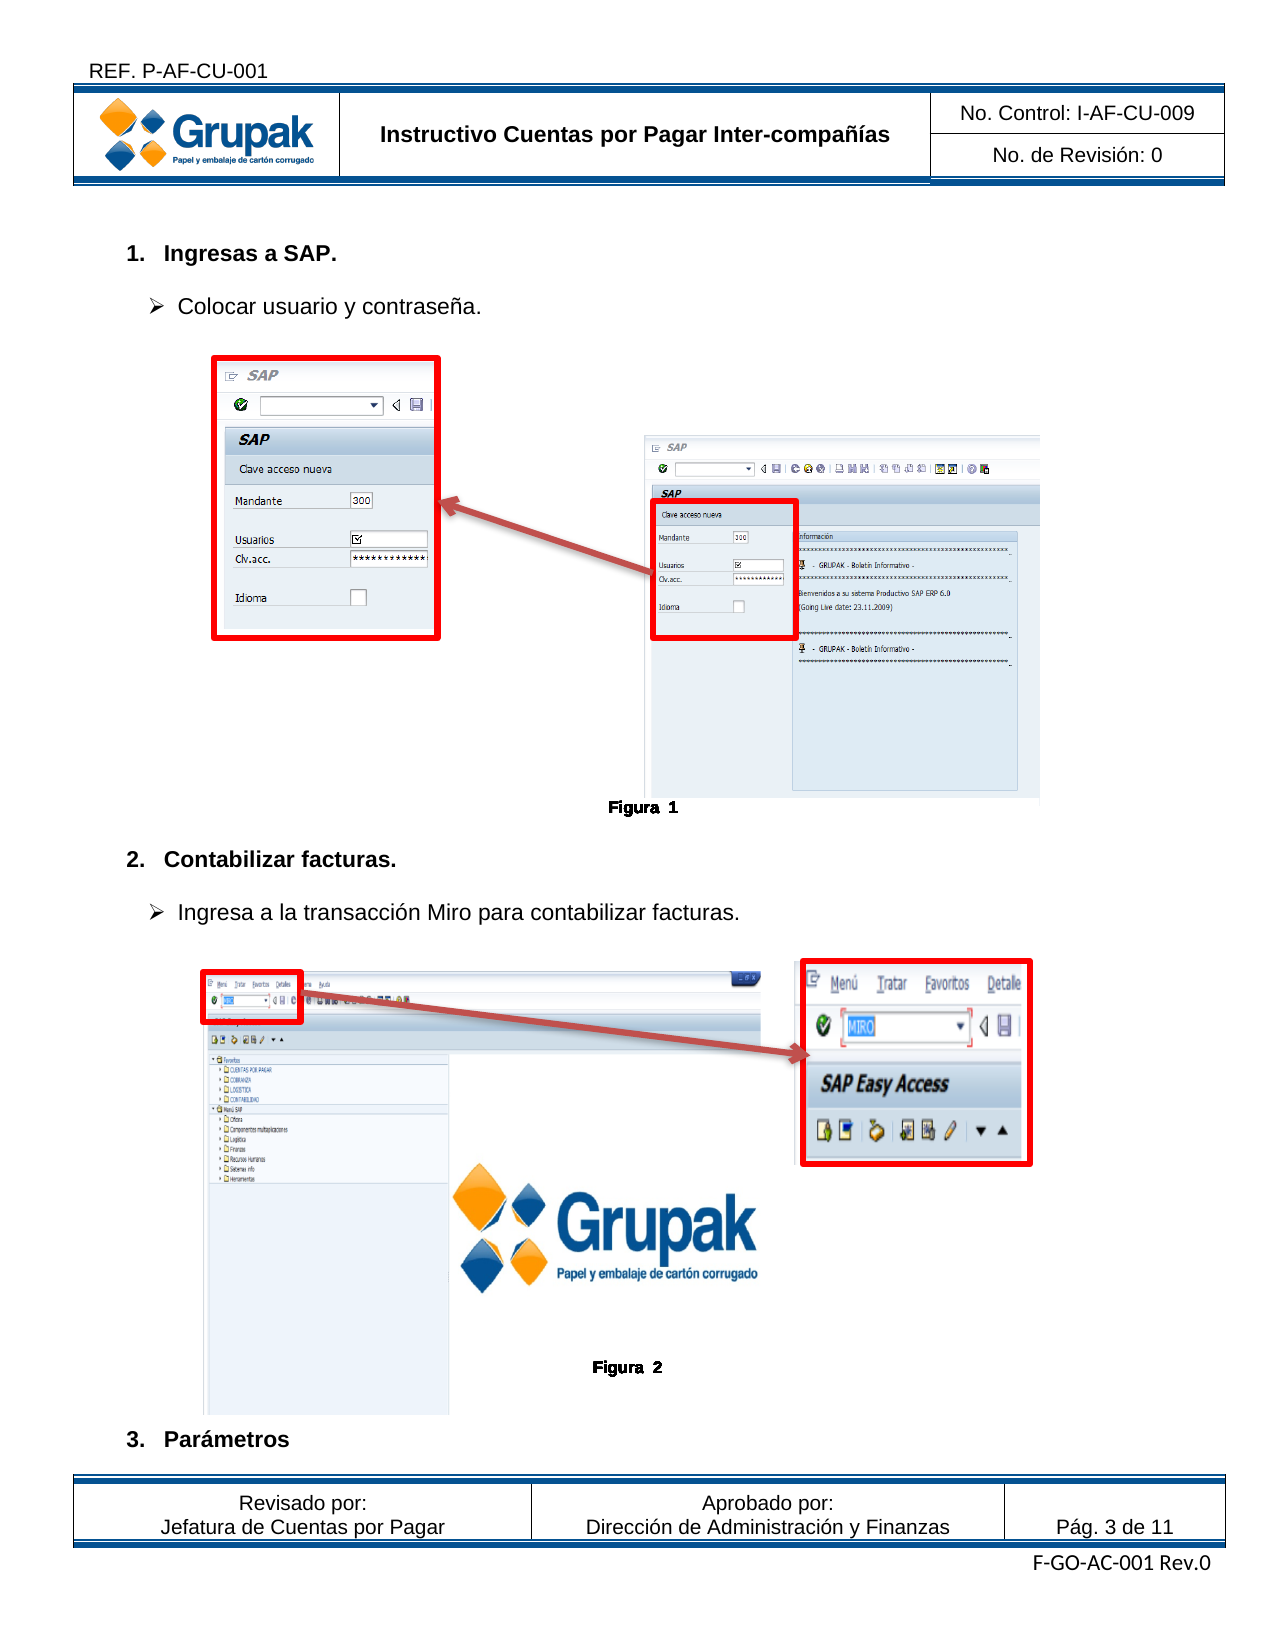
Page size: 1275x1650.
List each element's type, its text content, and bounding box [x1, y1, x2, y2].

picture [304, 971, 761, 1046]
list Parámetros [126, 1426, 1163, 1452]
list Colocar usuario y contraseña. [148, 293, 1163, 319]
picture [806, 964, 1022, 1161]
list Ingresa a la transacción Miro para contabilizar facturas. [148, 899, 1211, 925]
picture [794, 961, 800, 1046]
list Contabilizar facturas. [126, 846, 1163, 872]
picture [99, 98, 314, 171]
picture [656, 504, 793, 635]
list Ingresas a SAP. [126, 240, 1163, 266]
picture [203, 997, 761, 1415]
picture [217, 361, 434, 629]
picture [794, 1061, 800, 1165]
picture [206, 975, 297, 1019]
picture [644, 435, 1040, 798]
